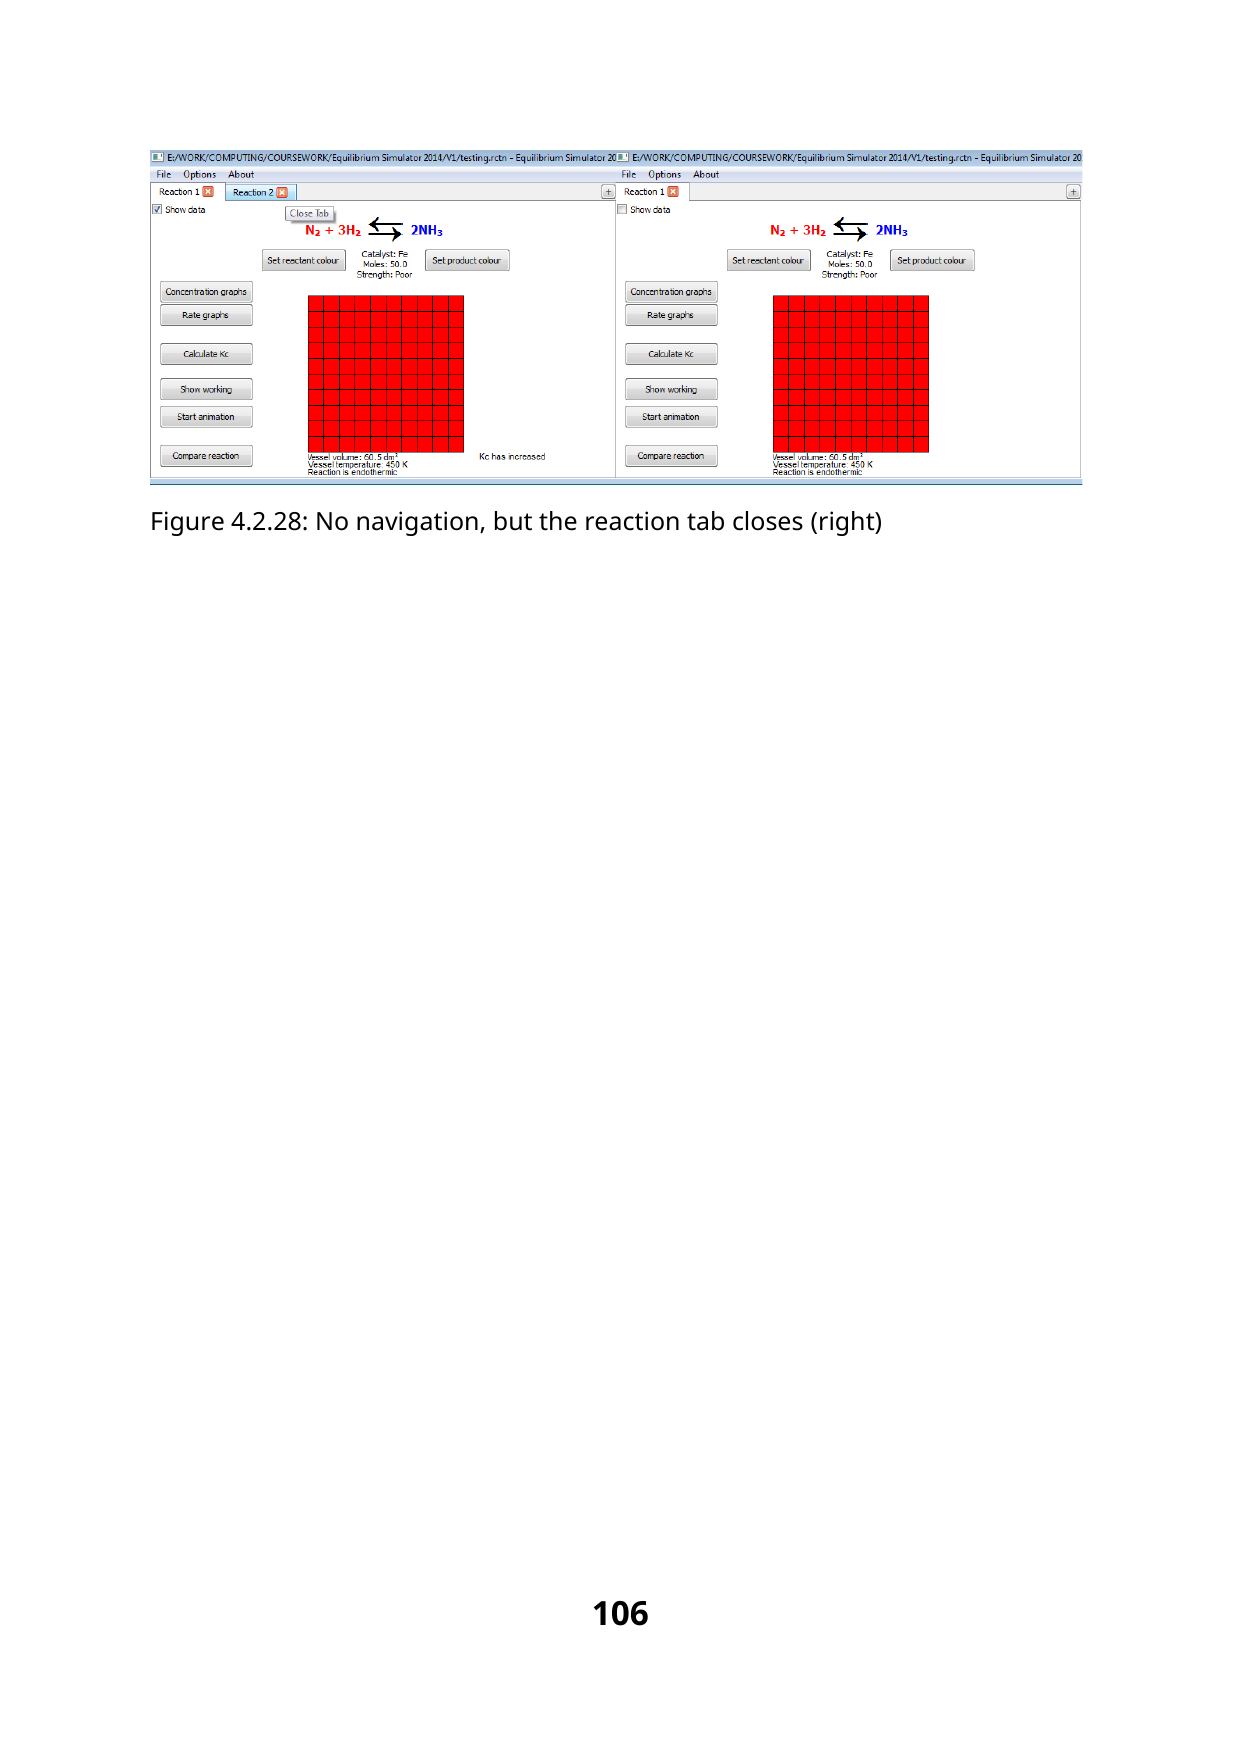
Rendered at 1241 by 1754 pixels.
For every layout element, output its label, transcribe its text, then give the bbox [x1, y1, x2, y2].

text Figure 4.2.28: No navigation, but the reaction tab closes (right) [150, 503, 1090, 537]
picture [150, 150, 1083, 485]
